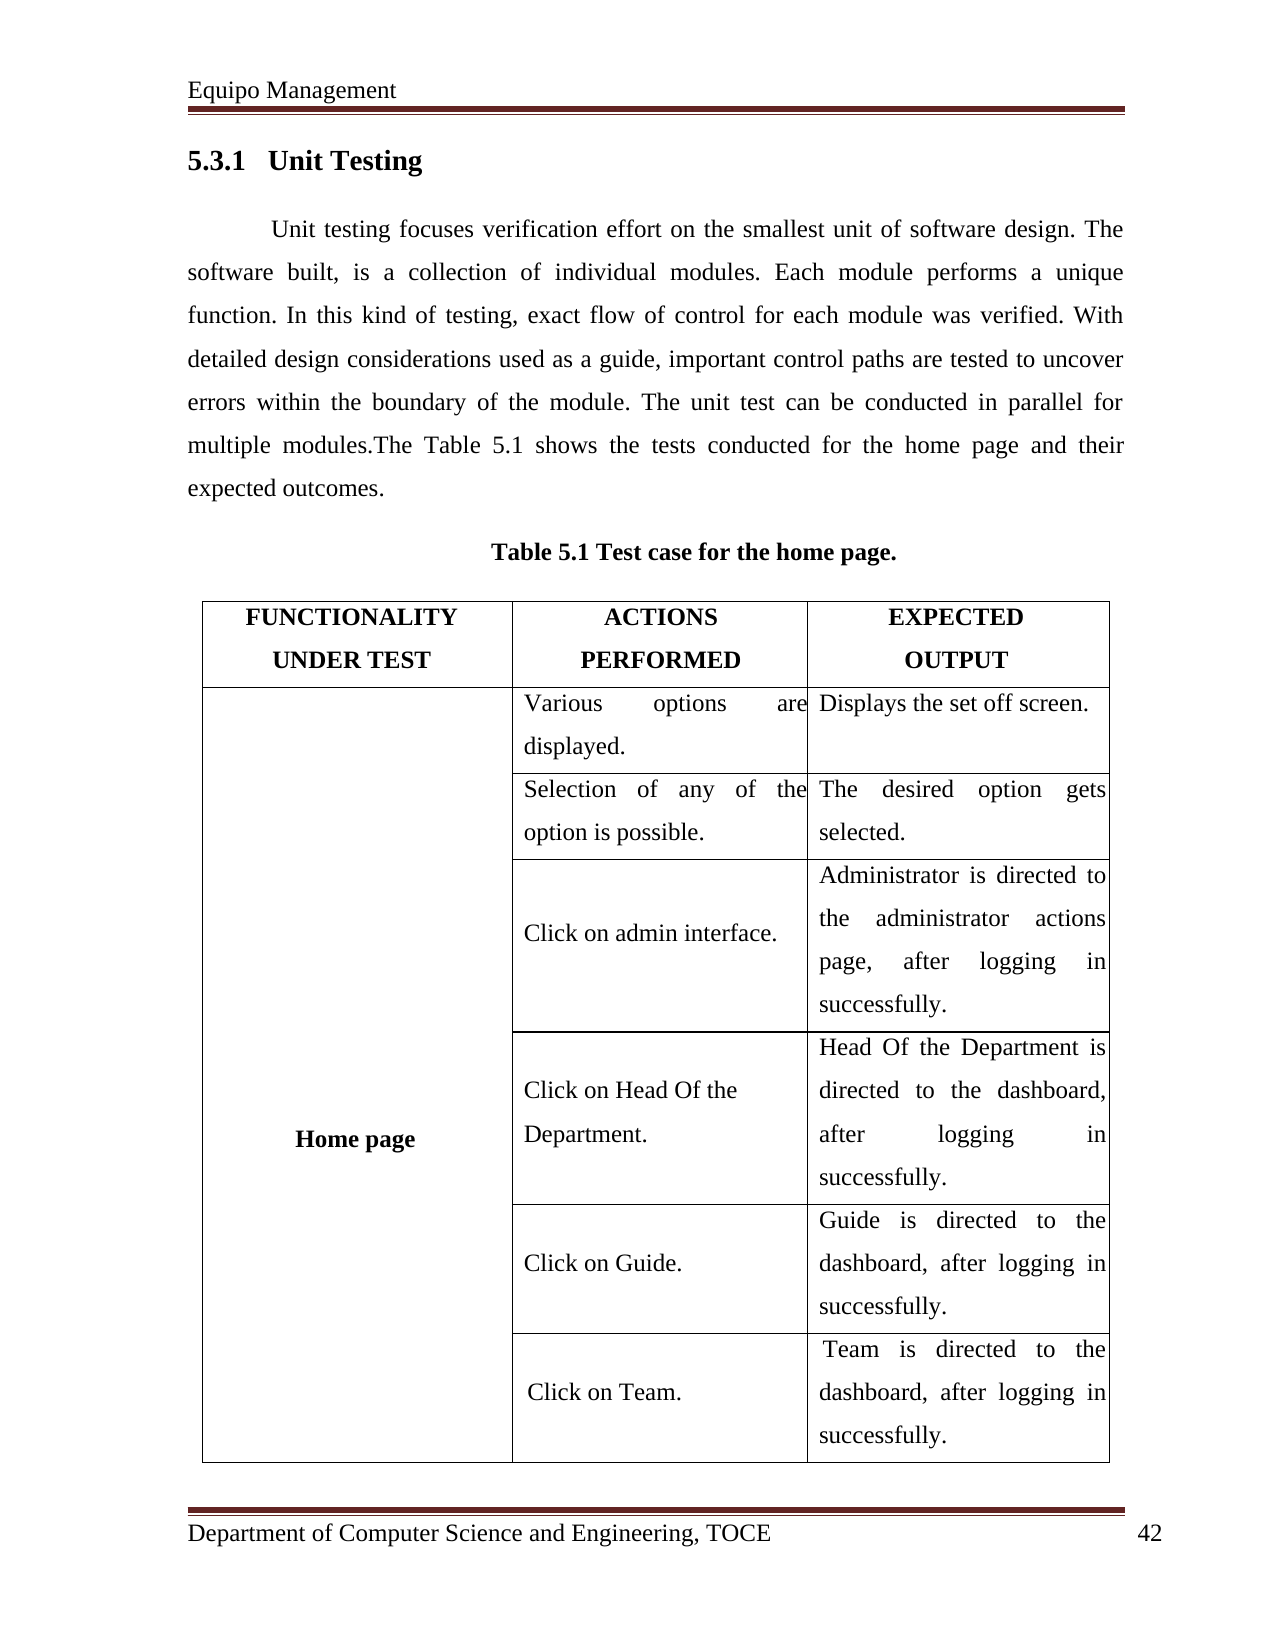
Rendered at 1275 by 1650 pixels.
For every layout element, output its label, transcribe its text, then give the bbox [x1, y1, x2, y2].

table_cell Various options are displayed. [513, 688, 807, 773]
table_header ACTIONS PERFORMED [513, 602, 807, 687]
table_header EXPECTED OUTPUT [808, 602, 1109, 687]
table_cell Click on Head Of the Department. [513, 1033, 807, 1204]
table_cell Click on Team. [513, 1334, 807, 1462]
table_cell Selection of any of the option is possible. [513, 774, 807, 859]
table_cell Click on admin interface. [513, 860, 807, 1031]
table_cell The desired option gets selected. [808, 774, 1109, 859]
text Table 5.1 Test case for the home page. [187, 537, 1125, 566]
text 5.3.1 Unit Testing [187, 143, 1125, 177]
table_header FUNCTIONALITY UNDER TEST [203, 602, 512, 687]
text Unit testing focuses verification effort on the smallest unit of software design. The software built, is a collection of individual modules. Each module performs a unique function. In this kind of testing, exact flow of control for each module was verified. With detailed design considerations used as a guide, important control paths are tested to uncover errors within the boundary of the module. The unit test can be conducted in parallel for multiple modules.The Table 5.1 shows the tests conducted for the home page and their expected outcomes. [187, 214, 1125, 502]
table_cell Head Of the Department is directed to the dashboard, after logging in successfully. [808, 1033, 1109, 1204]
table_cell Displays the set off screen. [808, 688, 1109, 773]
table_cell Home page [203, 688, 512, 1462]
table_cell Click on Guide. [513, 1205, 807, 1333]
table_cell Administrator is directed to the administrator actions page, after logging in successfully. [808, 860, 1109, 1031]
table_cell Guide is directed to the dashboard, after logging in successfully. [808, 1205, 1109, 1333]
table_cell Team is directed to the dashboard, after logging in successfully. [808, 1334, 1109, 1462]
